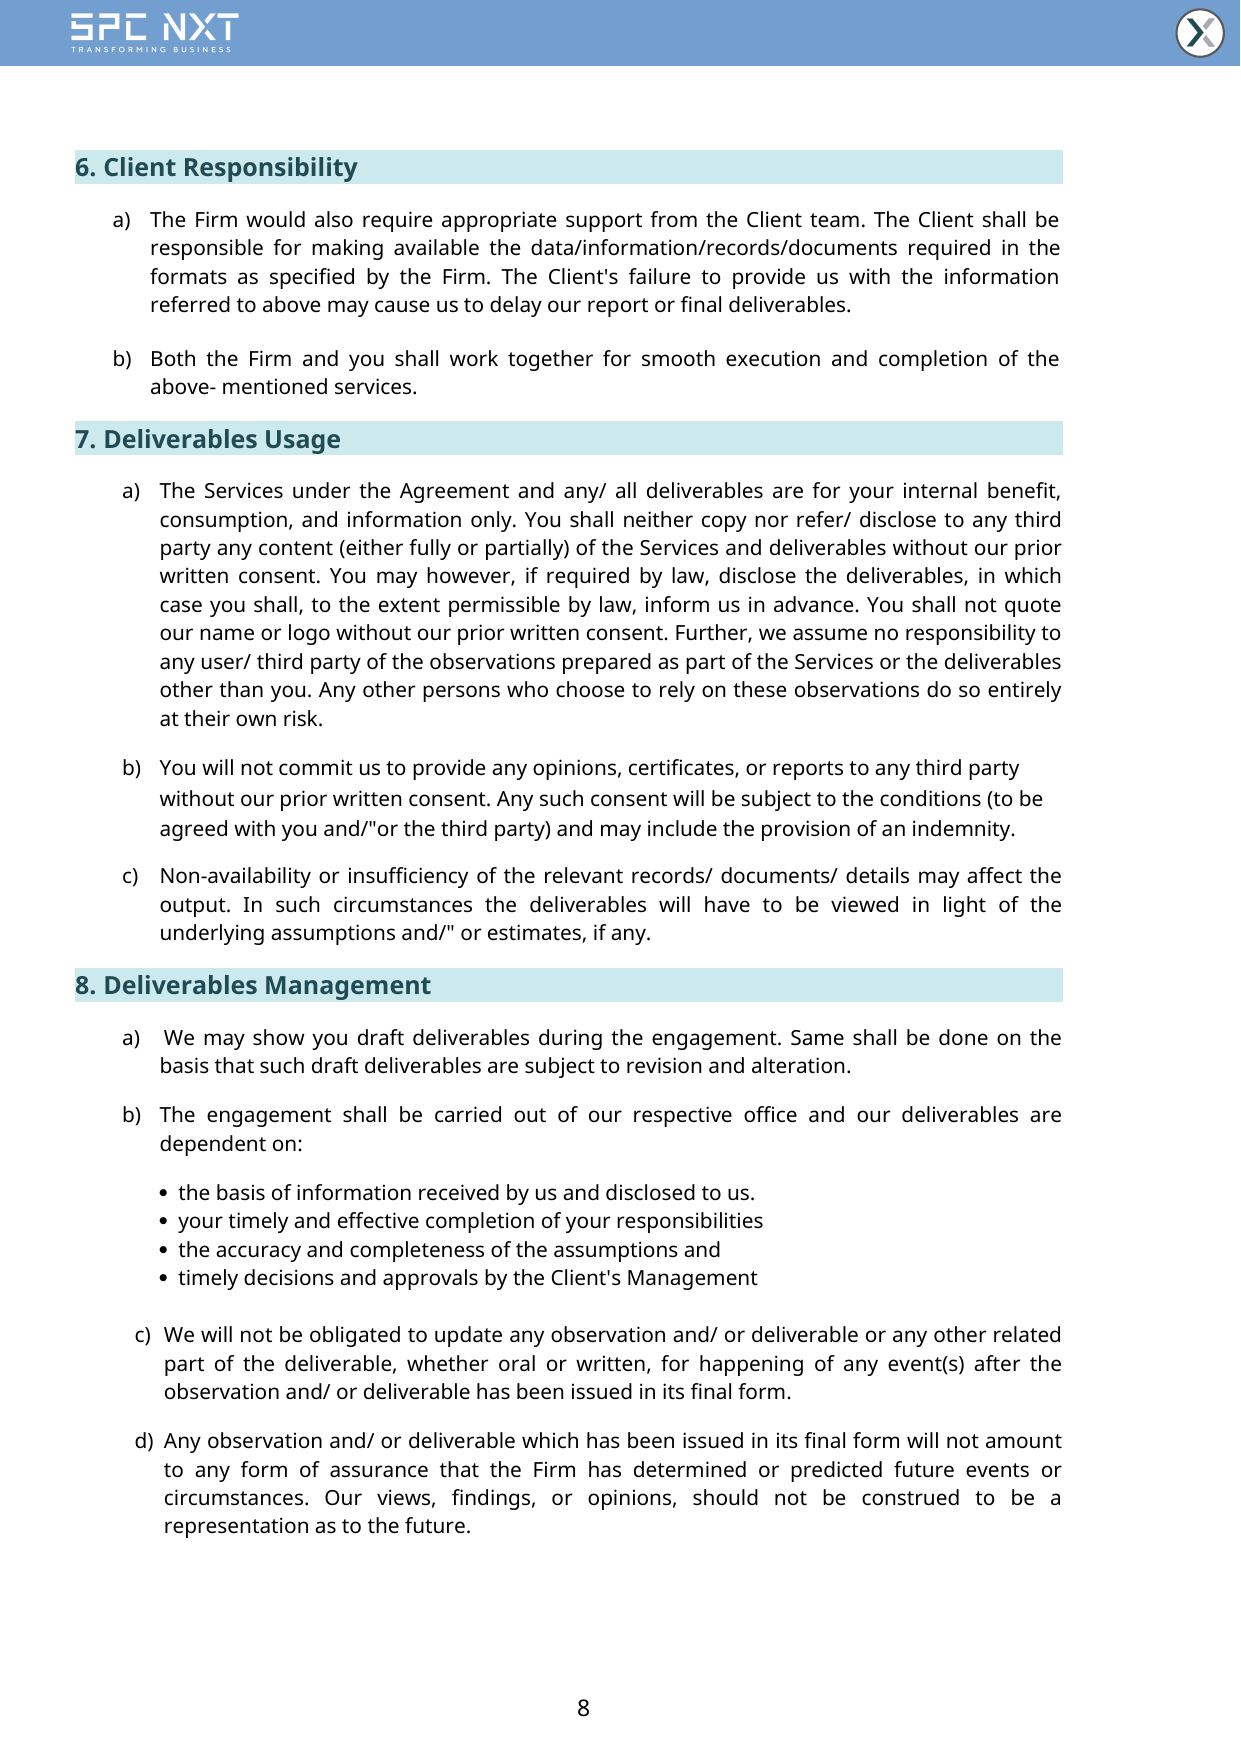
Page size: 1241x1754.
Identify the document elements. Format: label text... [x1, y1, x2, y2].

list your timely and effective completion of your responsibilities [159, 1206, 1063, 1235]
list We will not be obligated to update any observation and/ or deliverable or any other related part of the deliverable, whether oral or written, for happening of any event(s) after the observation and/ or deliverable has been issued in its final form. [134, 1320, 1063, 1406]
list the accuracy and completeness of the assumptions and [159, 1235, 1063, 1263]
list Both the Firm and you shall work together for smooth execution and completion of the above- mentioned services. [112, 344, 1062, 401]
list timely decisions and approvals by the Client's Management [159, 1263, 1063, 1292]
picture [1186, 18, 1215, 48]
list The Services under the Agreement and any/ all deliverables are for your internal benefit, consumption, and information only. You shall neither copy nor refer/ disclose to any third party any content (either fully or partially) of the Services and deliverables without our prior written consent. You may however, if required by law, disclose the deliverables, in which case you shall, to the extent permissible by law, inform us in advance. You shall not quote our name or logo without our prior written consent. Further, we assume no responsibility to any user/ third party of the observations prepared as part of the Services or the deliverables other than you. Any other persons who choose to rely on these observations do so entirely at their own risk. [122, 476, 1063, 732]
list Client Responsibility [75, 150, 1063, 184]
list the basis of information received by us and disclosed to us. [159, 1178, 1063, 1206]
list Any observation and/ or deliverable which has been issued in its final form will not amount to any form of assurance that the Firm has determined or predicted future events or circumstances. Our views, findings, or opinions, should not be construed to be a representation as to the future. [134, 1426, 1063, 1540]
list Non-availability or insufficiency of the relevant records/ documents/ details may affect the output. In such circumstances the deliverables will have to be viewed in light of the underlying assumptions and/" or estimates, if any. [122, 862, 1063, 947]
list The Firm would also require appropriate support from the Client team. The Client shall be responsible for making available the data/information/records/documents required in the formats as specified by the Firm. The Client's failure to provide us with the information referred to above may cause us to delay our report or final deliverables. [112, 205, 1062, 319]
list Deliverables Usage [75, 421, 1063, 455]
text a) We may show you draft deliverables during the engagement. Same shall be done on the basis that such draft deliverables are subject to revision and alteration. [122, 1023, 1063, 1079]
text b) The engagement shall be carried out of our respective office and our deliverables are dependent on: [122, 1100, 1063, 1157]
list You will not commit us to provide any opinions, certificates, or reports to any third party without our prior written consent. Any such consent will be subject to the conditions (to be agreed with you and/"or the third party) and may include the provision of an indemnity. [122, 753, 1092, 843]
list Deliverables Management [75, 968, 1063, 1002]
